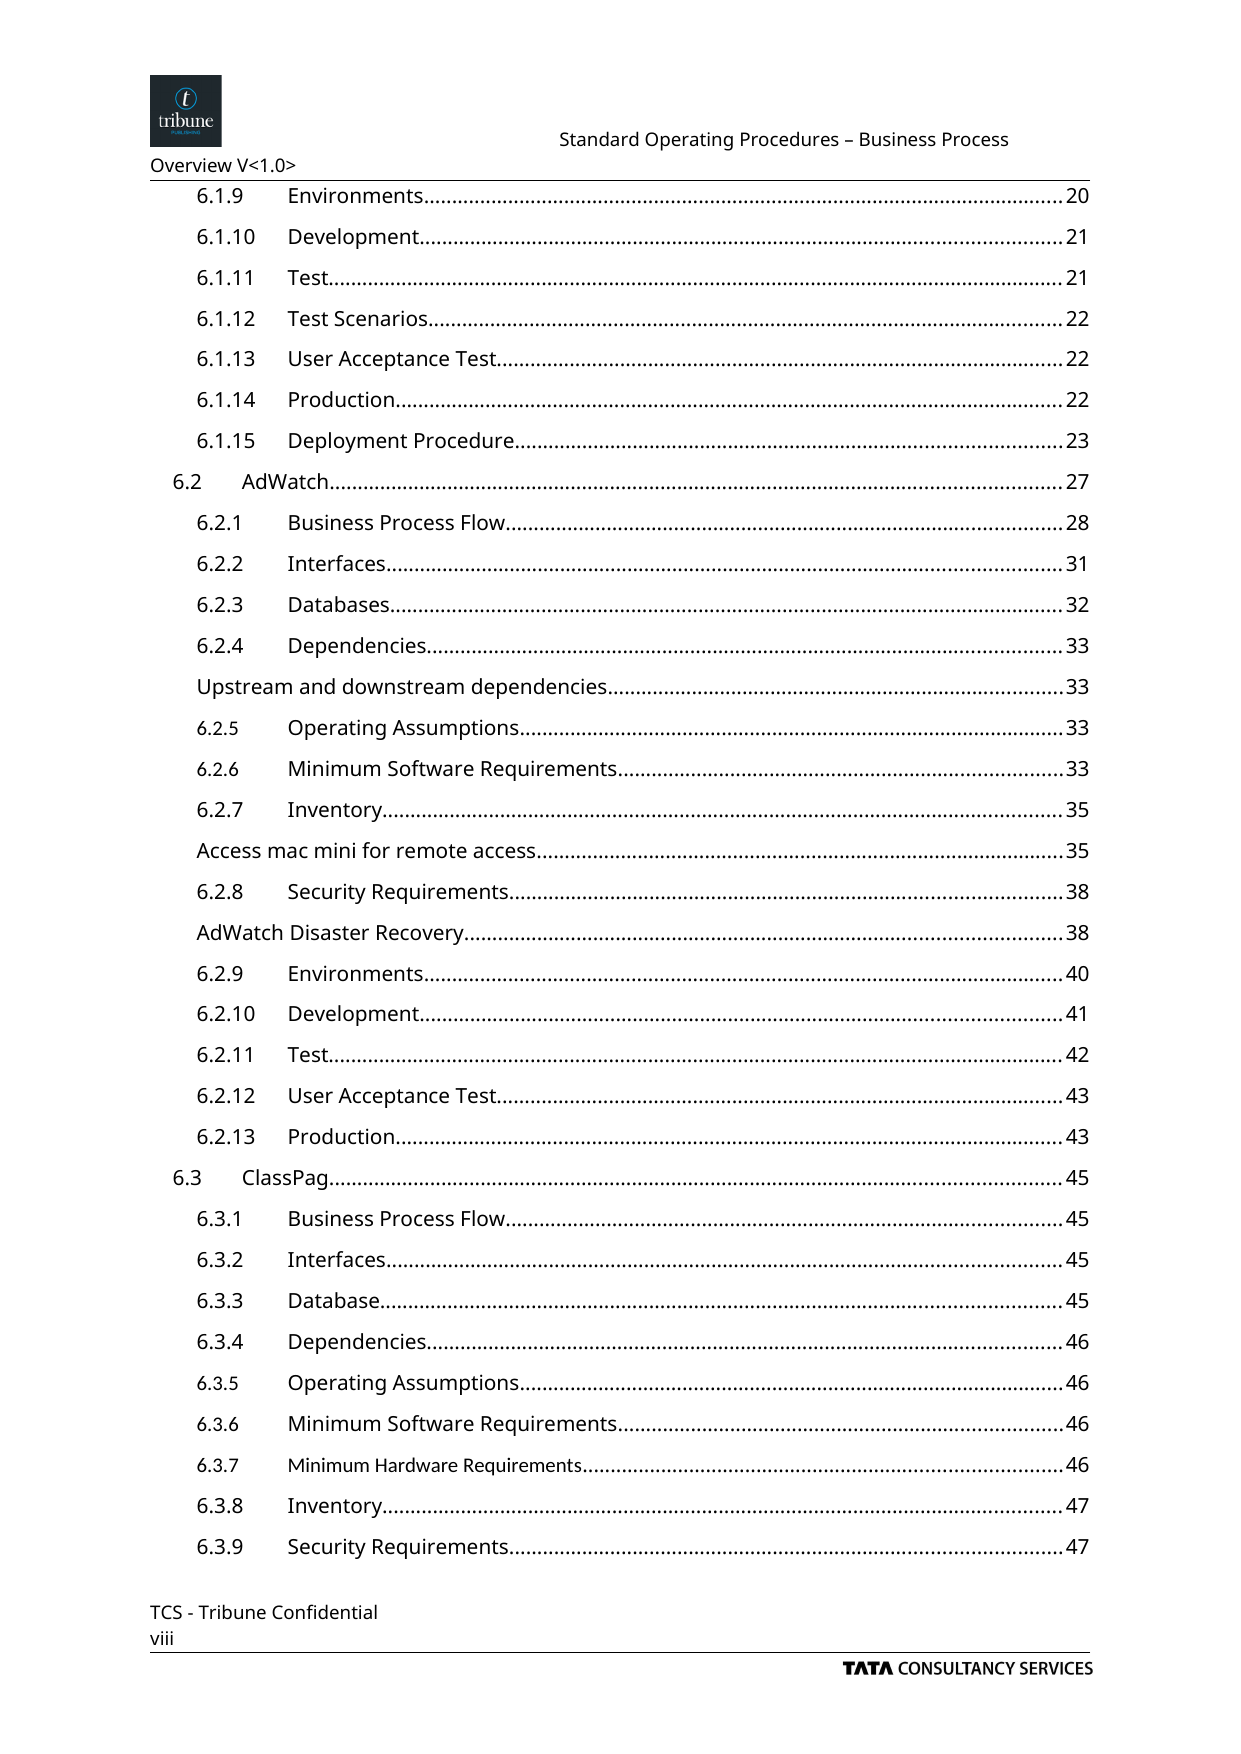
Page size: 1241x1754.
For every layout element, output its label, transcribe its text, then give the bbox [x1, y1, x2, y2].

text AdWatch Disaster Recovery 38 [196, 918, 1090, 946]
text 6.2.6 Minimum Software Requirements 33 [196, 754, 1090, 782]
text 6.1.12 Test Scenarios 22 [196, 304, 1090, 332]
text 6.3.9 Security Requirements 47 [196, 1532, 1090, 1560]
text 6.1.11 Test 21 [196, 263, 1090, 291]
text 6.2.12 User Acceptance Test 43 [196, 1081, 1090, 1110]
text 6.3 ClassPag 45 [172, 1163, 1090, 1192]
text 6.2 AdWatch 27 [172, 467, 1090, 496]
text 6.3.5 Operating Assumptions 46 [196, 1368, 1090, 1396]
text 6.1.9 Environments 20 [196, 181, 1090, 209]
text 6.2.7 Inventory 35 [196, 795, 1090, 823]
text 6.1.10 Development 21 [196, 222, 1090, 250]
text 6.2.3 Databases 32 [196, 590, 1090, 619]
text 6.3.7 Minimum Hardware Requirements 46 [196, 1450, 1090, 1478]
text 6.3.1 Business Process Flow 45 [196, 1204, 1090, 1233]
text Upstream and downstream dependencies 33 [196, 672, 1090, 701]
text 6.3.3 Database 45 [196, 1286, 1090, 1314]
text 6.1.15 Deployment Procedure 23 [196, 426, 1090, 455]
text 6.3.2 Interfaces 45 [196, 1245, 1090, 1274]
text 6.3.4 Dependencies 46 [196, 1327, 1090, 1356]
picture [842, 1661, 1093, 1675]
text 6.2.11 Test 42 [196, 1041, 1090, 1069]
text 6.2.9 Environments 40 [196, 959, 1090, 987]
text 6.2.10 Development 41 [196, 999, 1090, 1028]
text 6.3.8 Inventory 47 [196, 1491, 1090, 1519]
text 6.3.6 Minimum Software Requirements 46 [196, 1409, 1090, 1437]
text 6.2.5 Operating Assumptions 33 [196, 713, 1090, 741]
text 6.2.13 Production 43 [196, 1122, 1090, 1151]
text 6.2.1 Business Process Flow 28 [196, 508, 1090, 537]
text Access mac mini for remote access 35 [196, 836, 1090, 864]
text 6.2.8 Security Requirements 38 [196, 877, 1090, 905]
text 6.2.4 Dependencies 33 [196, 631, 1090, 659]
picture [150, 75, 222, 147]
text 6.1.13 User Acceptance Test 22 [196, 344, 1090, 373]
text 6.2.2 Interfaces 31 [196, 549, 1090, 578]
text 6.1.14 Production 22 [196, 386, 1090, 414]
